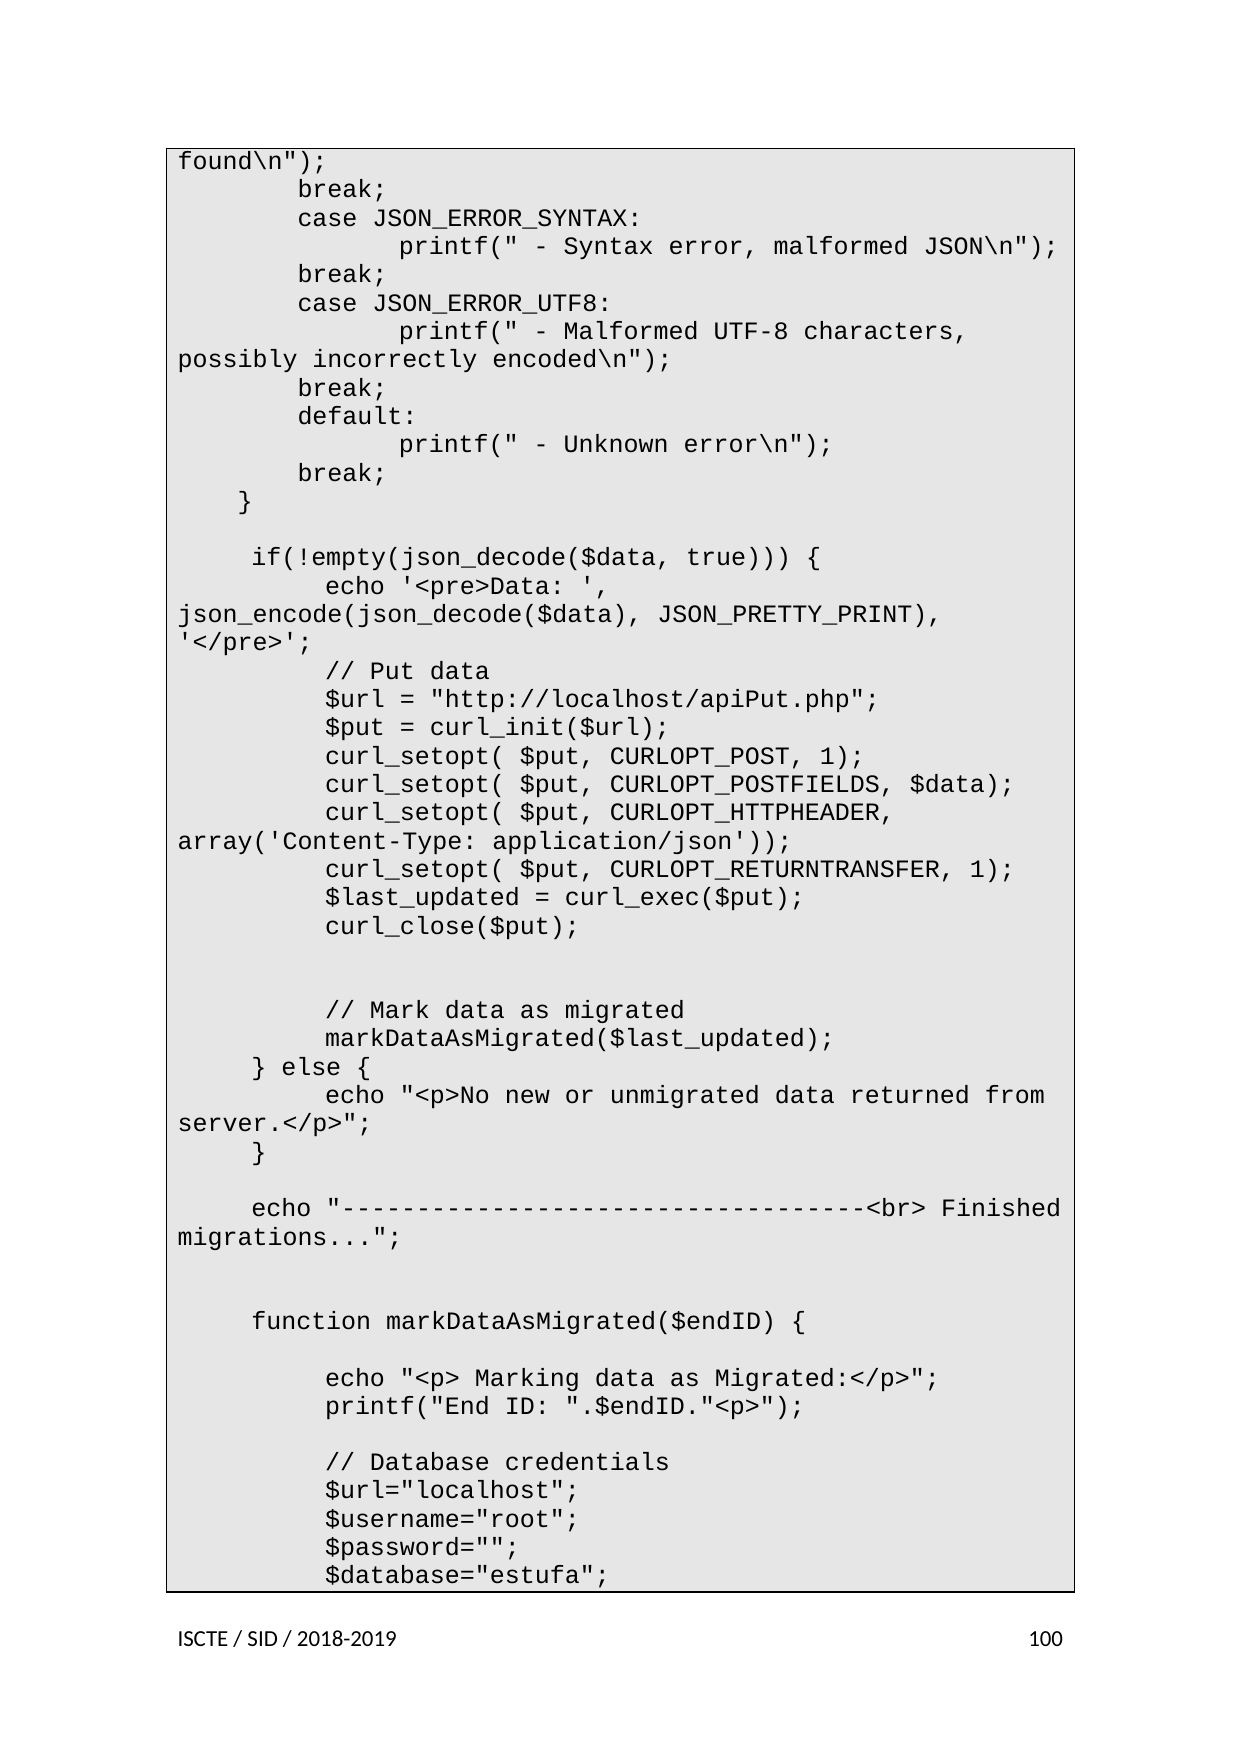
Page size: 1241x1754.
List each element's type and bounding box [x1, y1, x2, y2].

table_header [167, 149, 1074, 1591]
